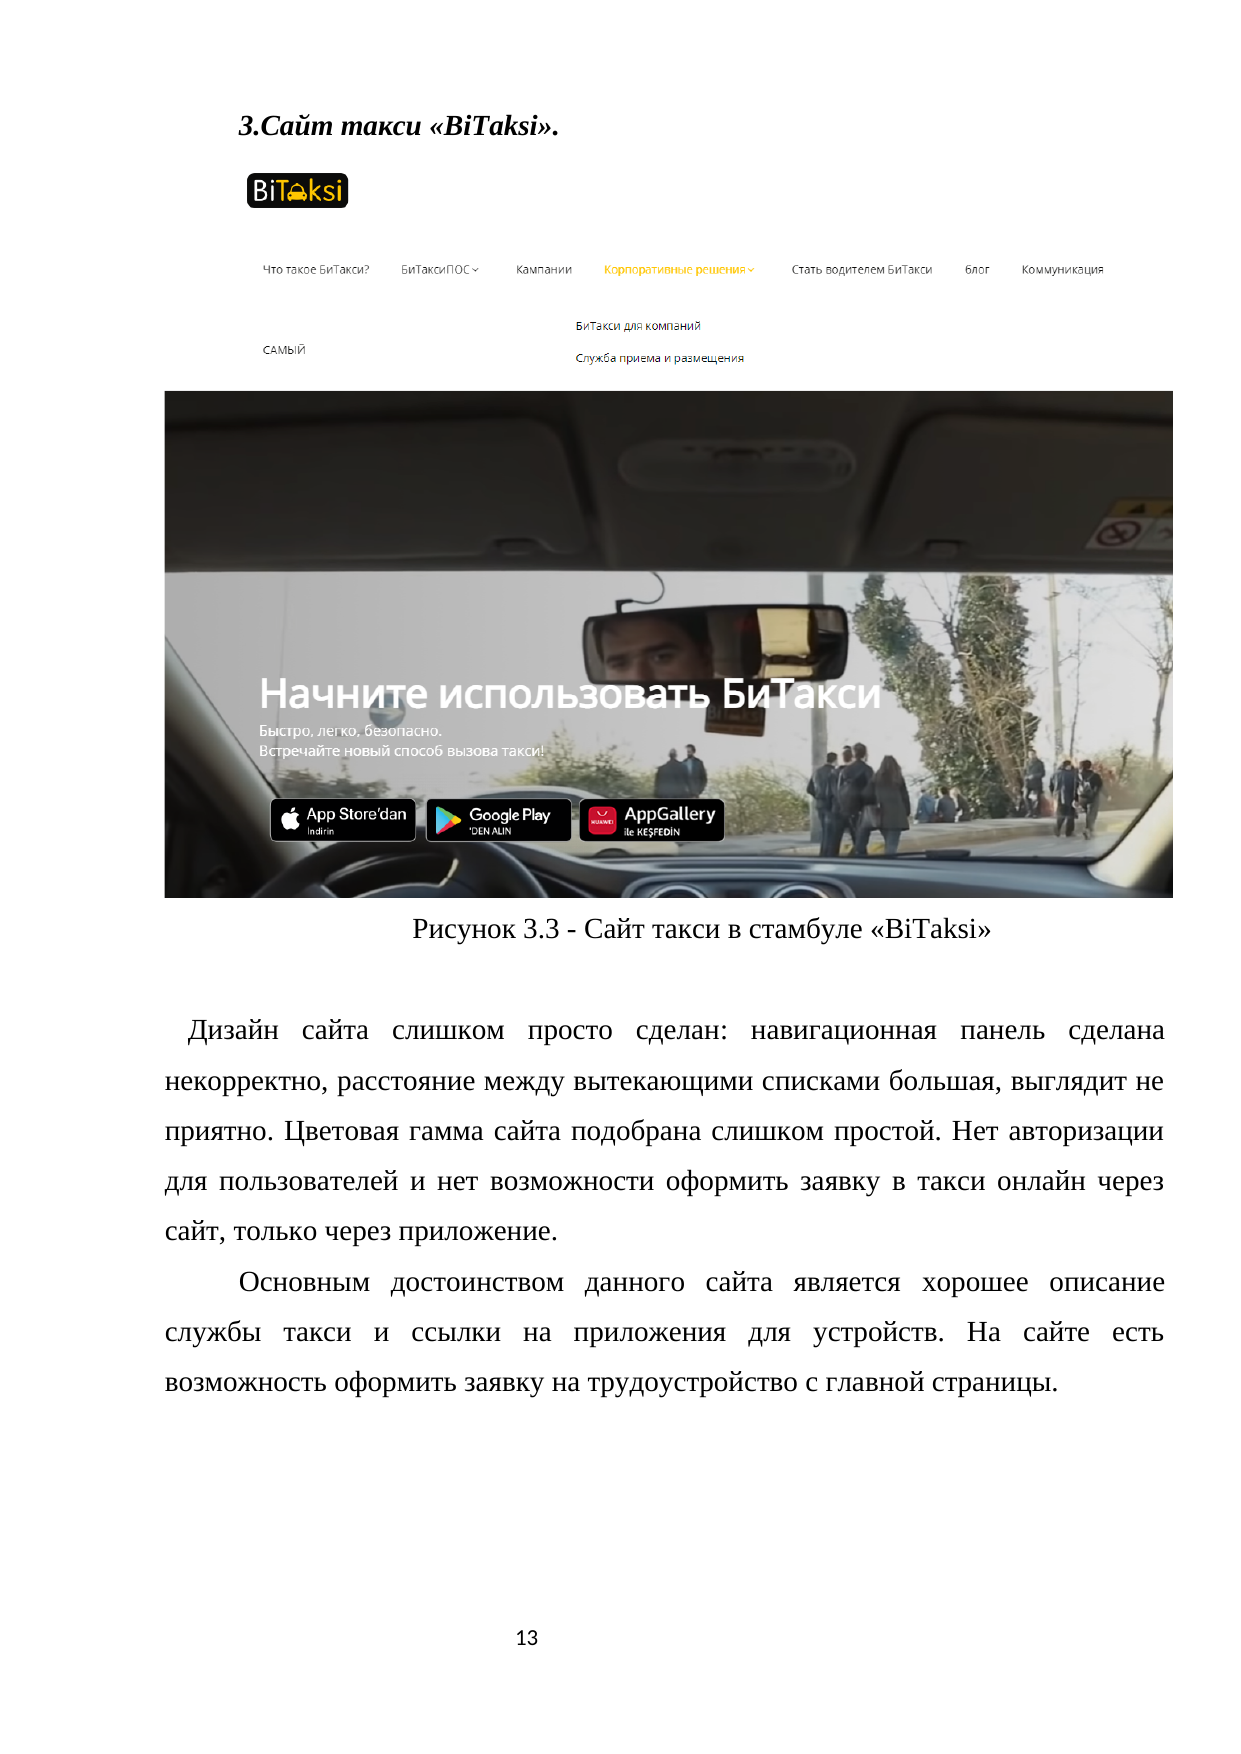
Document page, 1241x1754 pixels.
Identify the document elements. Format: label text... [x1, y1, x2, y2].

text Дизайн сайта слишком просто сделан: навигационная панель сделана некорректно, расстояние между вытекающими списками большая, выглядит не приятно. Цветовая гамма сайта подобрана слишком простой. Нет авторизации для пользователей и нет возможности оформить заявку в такси онлайн через сайт, только через приложение. [164, 1012, 1165, 1247]
text Рисунок 3.3 - Сайт такси в стамбуле «BiTaksi» [164, 912, 1165, 945]
picture [164, 158, 1173, 898]
text Основным достоинством данного сайта является хорошее описание службы такси и ссылки на приложения для устройств. На сайте есть возможность оформить заявку на трудоустройство с главной страницы. [164, 1264, 1165, 1398]
text 3.Сайт такси «BiTaksi». [164, 108, 1165, 142]
